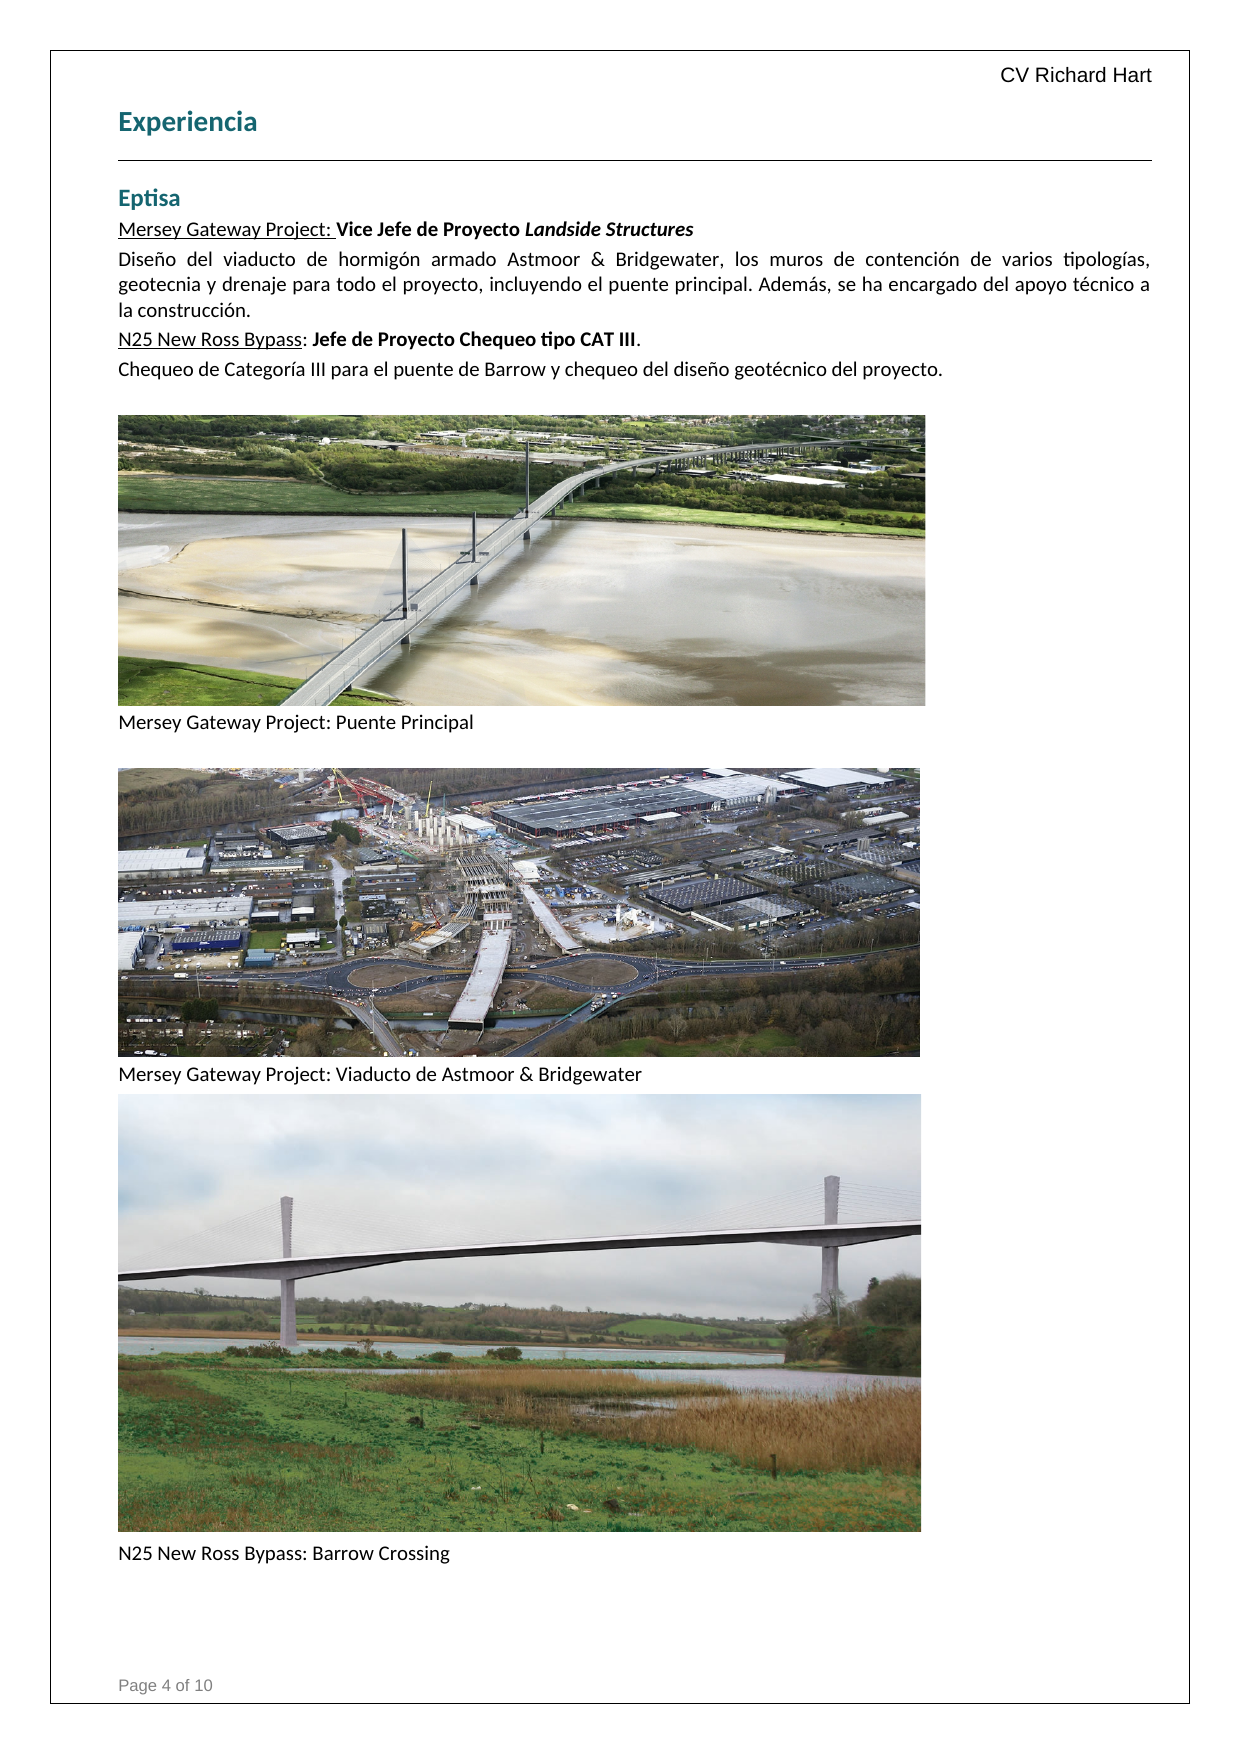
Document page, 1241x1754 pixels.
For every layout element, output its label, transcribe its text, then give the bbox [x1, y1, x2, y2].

picture [118, 1094, 922, 1532]
text Diseño del viaducto de hormigón armado Astmoor & Bridgewater, los muros de contención de varios tipologías, geotecnia y drenaje para todo el proyecto, incluyendo el puente principal. Además, se ha encargado del apoyo técnico a la construcción. [118, 246, 1152, 322]
text N25 New Ross Bypass: Barrow Crossing [118, 1540, 1152, 1565]
picture [118, 415, 926, 706]
picture [118, 768, 920, 1057]
text Mersey Gateway Project: Puente Principal [118, 709, 1152, 735]
subtitle Eptisa [118, 182, 1152, 212]
text Mersey Gateway Project: Viaducto de Astmoor & Bridgewater [118, 1061, 1152, 1086]
text Mersey Gateway Project: Vice Jefe de Proyecto Landside Structures [118, 216, 1152, 242]
text Chequeo de Categoría III para el puente de Barrow y chequeo del diseño geotécnico del proyecto. [118, 356, 1152, 381]
subtitle Experiencia [118, 103, 1152, 139]
text N25 New Ross Bypass: Jefe de Proyecto Chequeo tipo CAT III. [118, 326, 1152, 352]
